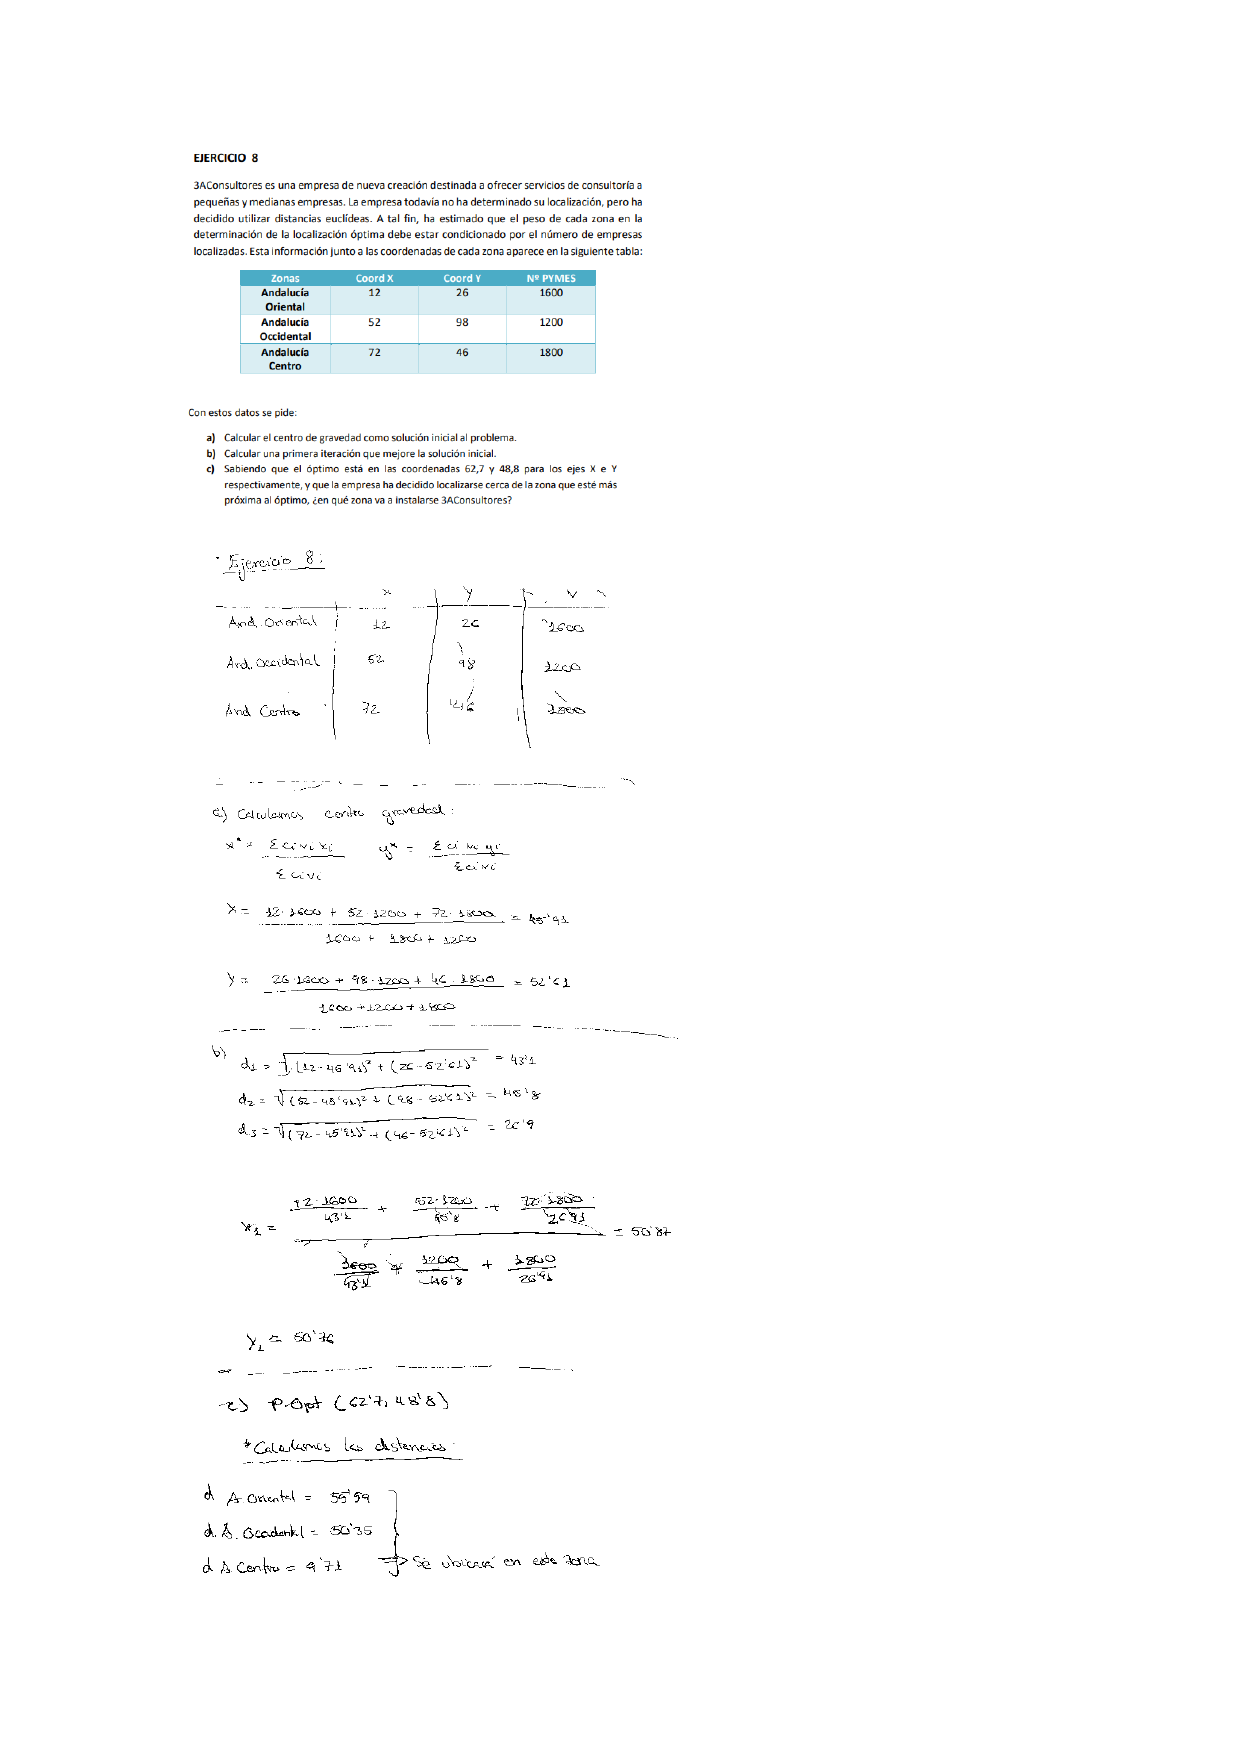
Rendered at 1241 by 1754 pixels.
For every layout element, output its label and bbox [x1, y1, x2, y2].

picture [177, 399, 638, 513]
picture [177, 531, 700, 1155]
picture [177, 147, 664, 381]
picture [177, 1173, 685, 1597]
